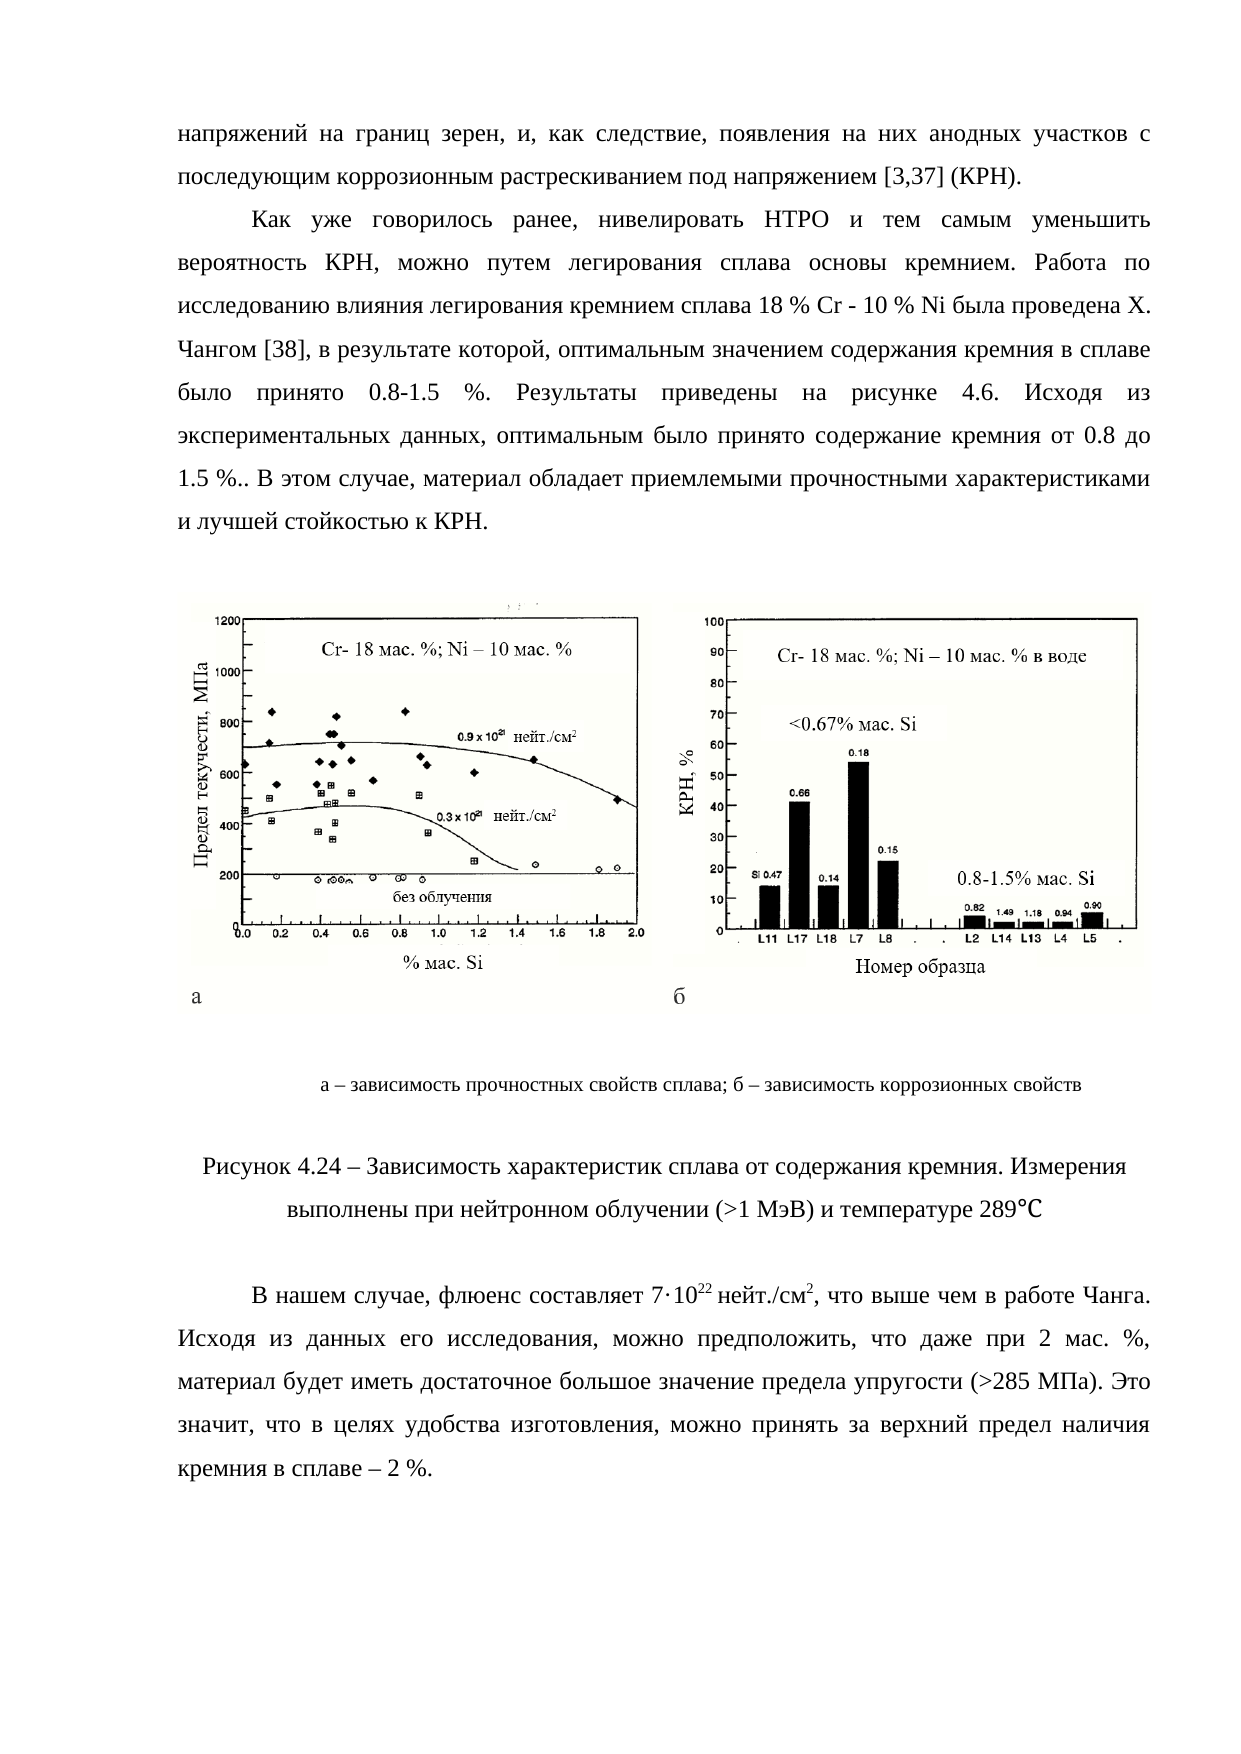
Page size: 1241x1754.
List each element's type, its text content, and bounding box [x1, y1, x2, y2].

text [177, 118, 1152, 190]
text В нашем случае, флюенс составляет 7·1022 нейт./см2, что выше чем в работе Чанга. Исходя из данных его исследования, можно предположить, что даже при 2 мас. %, материал будет иметь достаточное большое значение предела упругости (>285 МПа). Это значит, что в целях удобства изготовления, можно принять за верхний предел наличия кремния в сплаве – 2 %. [177, 1280, 1152, 1481]
text а – зависимость прочностных свойств сплава; б – зависимость коррозионных свойств [177, 1072, 1152, 1096]
picture [177, 592, 1152, 1014]
text Как уже говорилось ранее, нивелировать НТРО и тем самым уменьшить вероятность КРН, можно путем легирования сплава основы кремнием. Работа по исследованию влияния легирования кремнием сплава 18 % Cr - 10 % Ni была проведена Х. Чангом [38], в результате которой, оптимальным значением содержания кремния в сплаве было принято 0.8-1.5 %. Результаты приведены на рисунке 4.6. Исходя из экспериментальных данных, оптимальным было принято содержание кремния от 0.8 до 1.5 %.. В этом случае, материал обладает приемлемыми прочностными характеристиками и лучшей стойкостью к КРН. [177, 204, 1152, 535]
